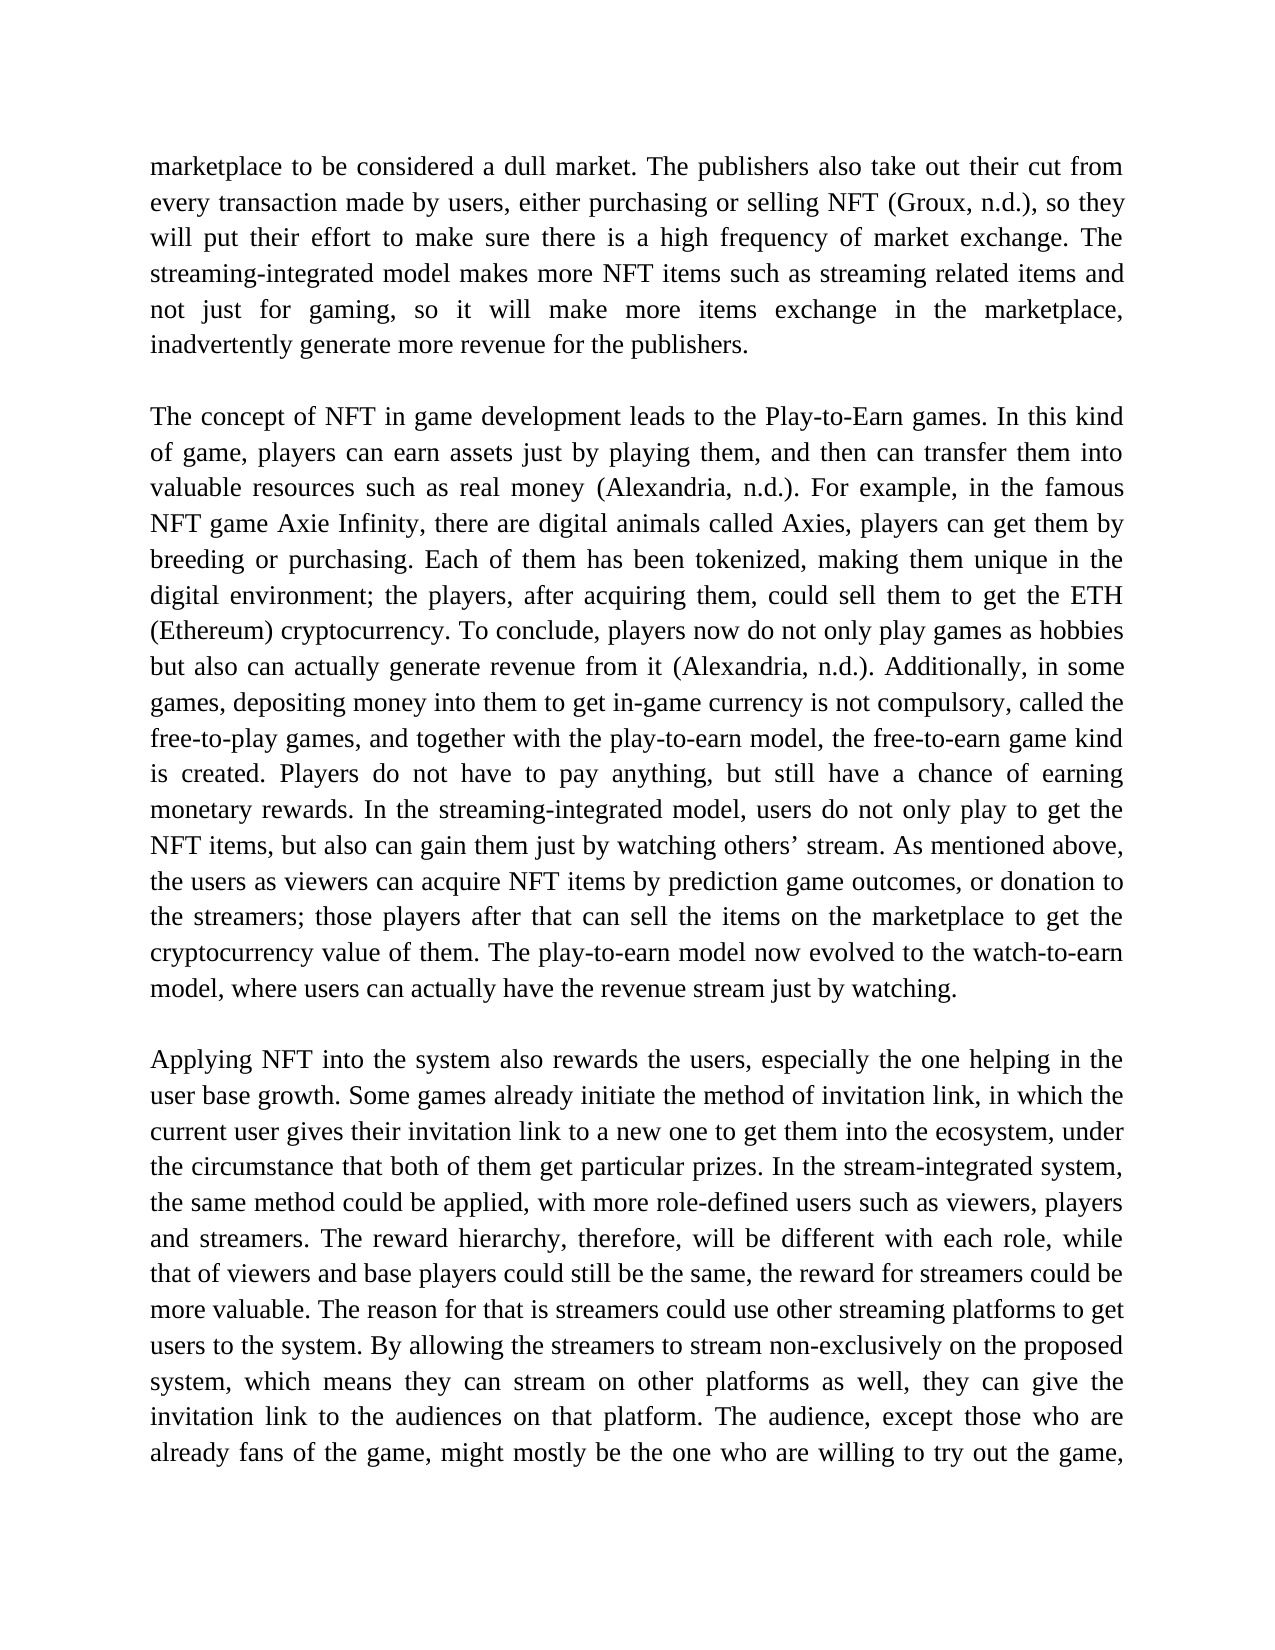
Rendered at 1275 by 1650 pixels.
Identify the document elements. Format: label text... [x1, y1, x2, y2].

text The concept of NFT in game development leads to the Play-to-Earn games. In this kind of game, players can earn assets just by playing them, and then can transfer them into valuable resources such as real money . For example, in the famous NFT game Axie Infinity, there are digital animals called Axies, players can get them by breeding or purchasing. Each of them has been tokenized, making them unique in the digital environment; the players, after acquiring them, could sell them to get the ETH (Ethereum) cryptocurrency. To conclude, players now do not only play games as hobbies but also can actually generate revenue from it . Additionally, in some games, depositing money into them to get in-game currency is not compulsory, called the free-to-play games, and together with the play-to-earn model, the free-to-earn game kind is created. Players do not have to pay anything, but still have a chance of earning monetary rewards. In the streaming-integrated model, users do not only play to get the NFT items, but also can gain them just by watching others’ stream. As mentioned above, the users as viewers can acquire NFT items by prediction game outcomes, or donation to the streamers; those players after that can sell the items on the marketplace to get the cryptocurrency value of them. The play-to-earn model now evolved to the watch-to-earn model, where users can actually have the revenue stream just by watching. [150, 400, 1125, 1003]
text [150, 1043, 1125, 1467]
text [150, 150, 1125, 360]
